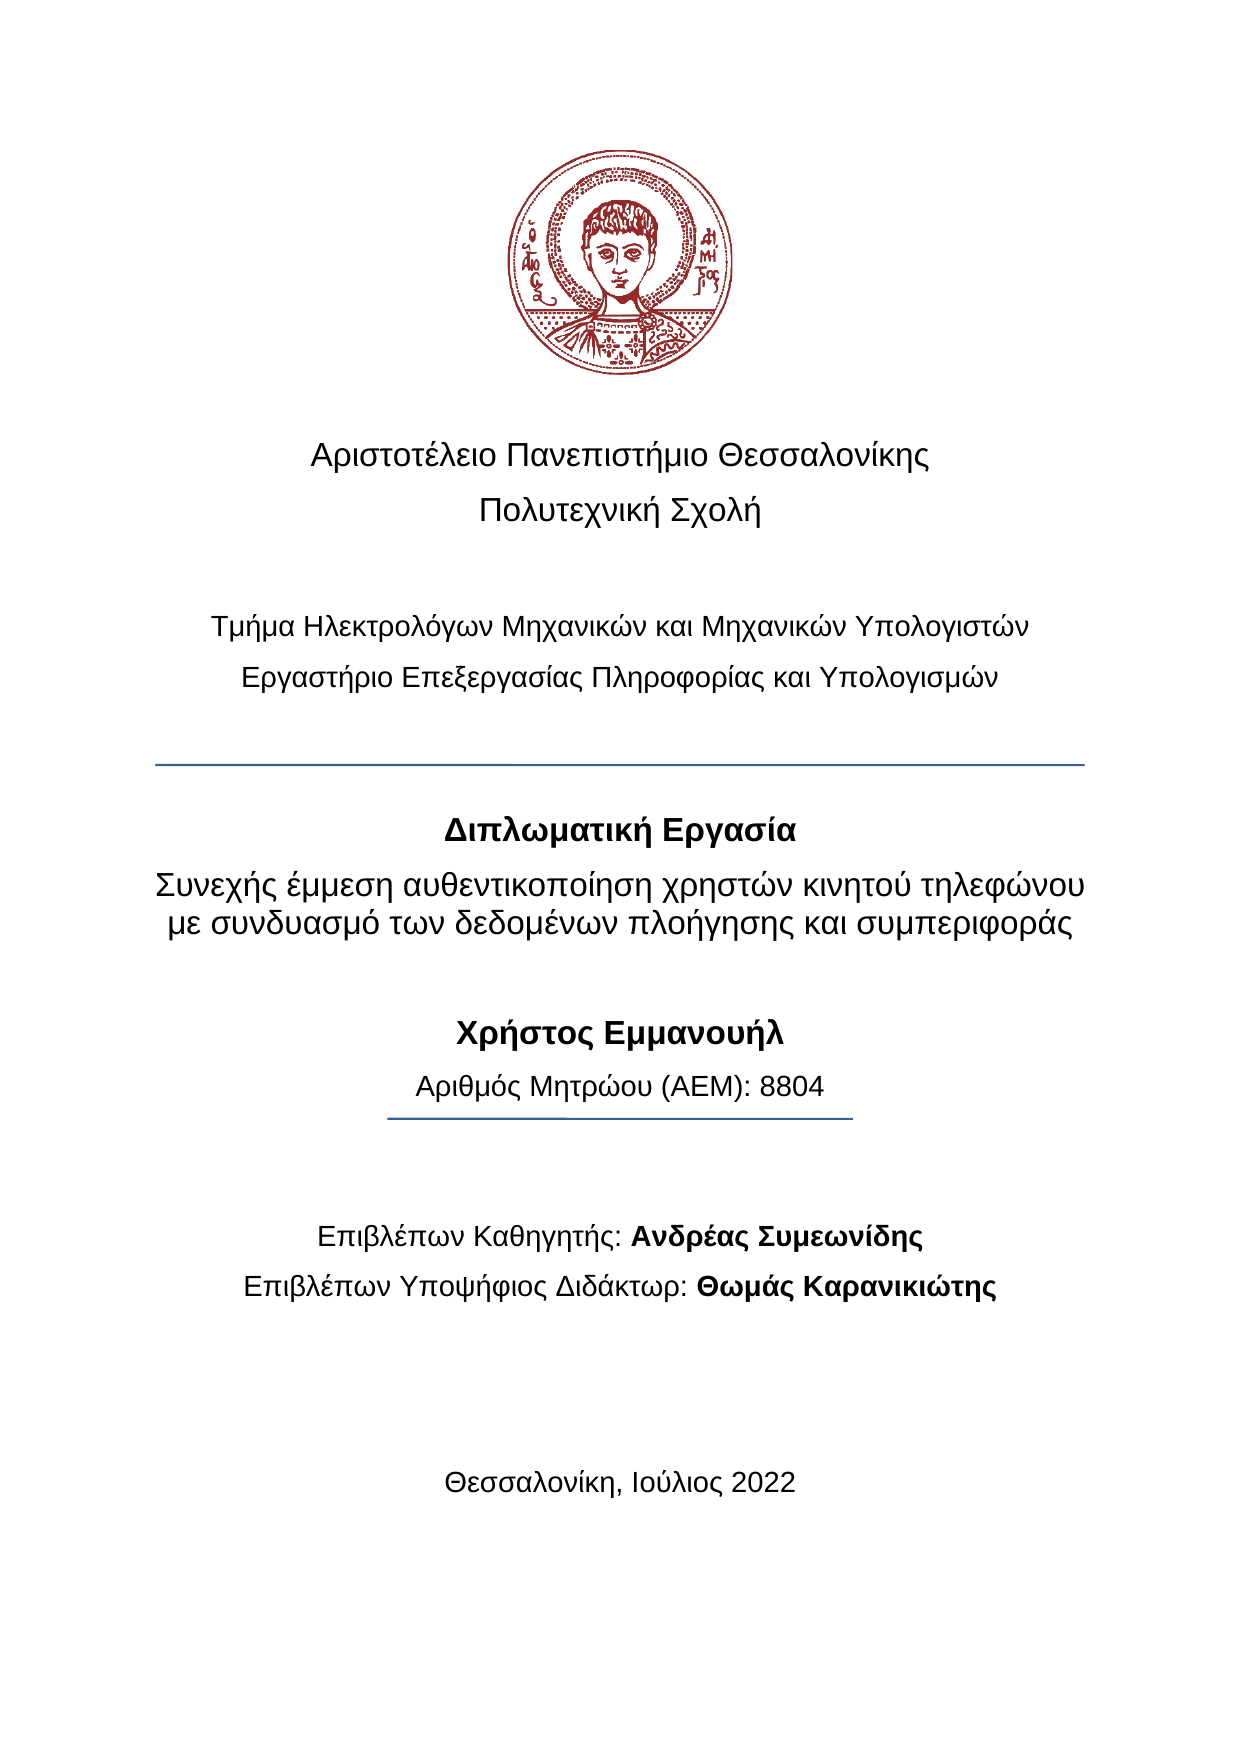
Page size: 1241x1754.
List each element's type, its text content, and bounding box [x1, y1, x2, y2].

text Διπλωματική Εργασία [150, 810, 1090, 848]
text Αριστοτέλειο Πανεπιστήμιο Θεσσαλονίκης [150, 435, 1090, 473]
text Πολυτεχνική Σχολή [150, 490, 1090, 528]
text Αριθμός Μητρώου (ΑΕΜ): 8804 [150, 1068, 1090, 1102]
text Χρήστος Εμμανουήλ [150, 1013, 1090, 1052]
text Επιβλέπων Υποψήφιος Διδάκτωρ: Θωμάς Καρανικιώτης [150, 1269, 1090, 1302]
text Επιβλέπων Καθηγητής: Ανδρέας Συμεωνίδης [150, 1218, 1090, 1252]
picture [507, 150, 733, 375]
text Εργαστήριο Επεξεργασίας Πληροφορίας και Υπολογισμών [150, 660, 1090, 693]
text Τμήμα Ηλεκτρολόγων Μηχανικών και Μηχανικών Υπολογιστών [150, 609, 1090, 643]
text Θεσσαλονίκη, Ιούλιος 2022 [150, 1465, 1090, 1498]
text Συνεχής έμμεση αυθεντικοποίηση χρηστών κινητού τηλεφώνου με συνδυασμό των δεδομένων πλοήγησης και συμπεριφοράς [150, 865, 1090, 942]
